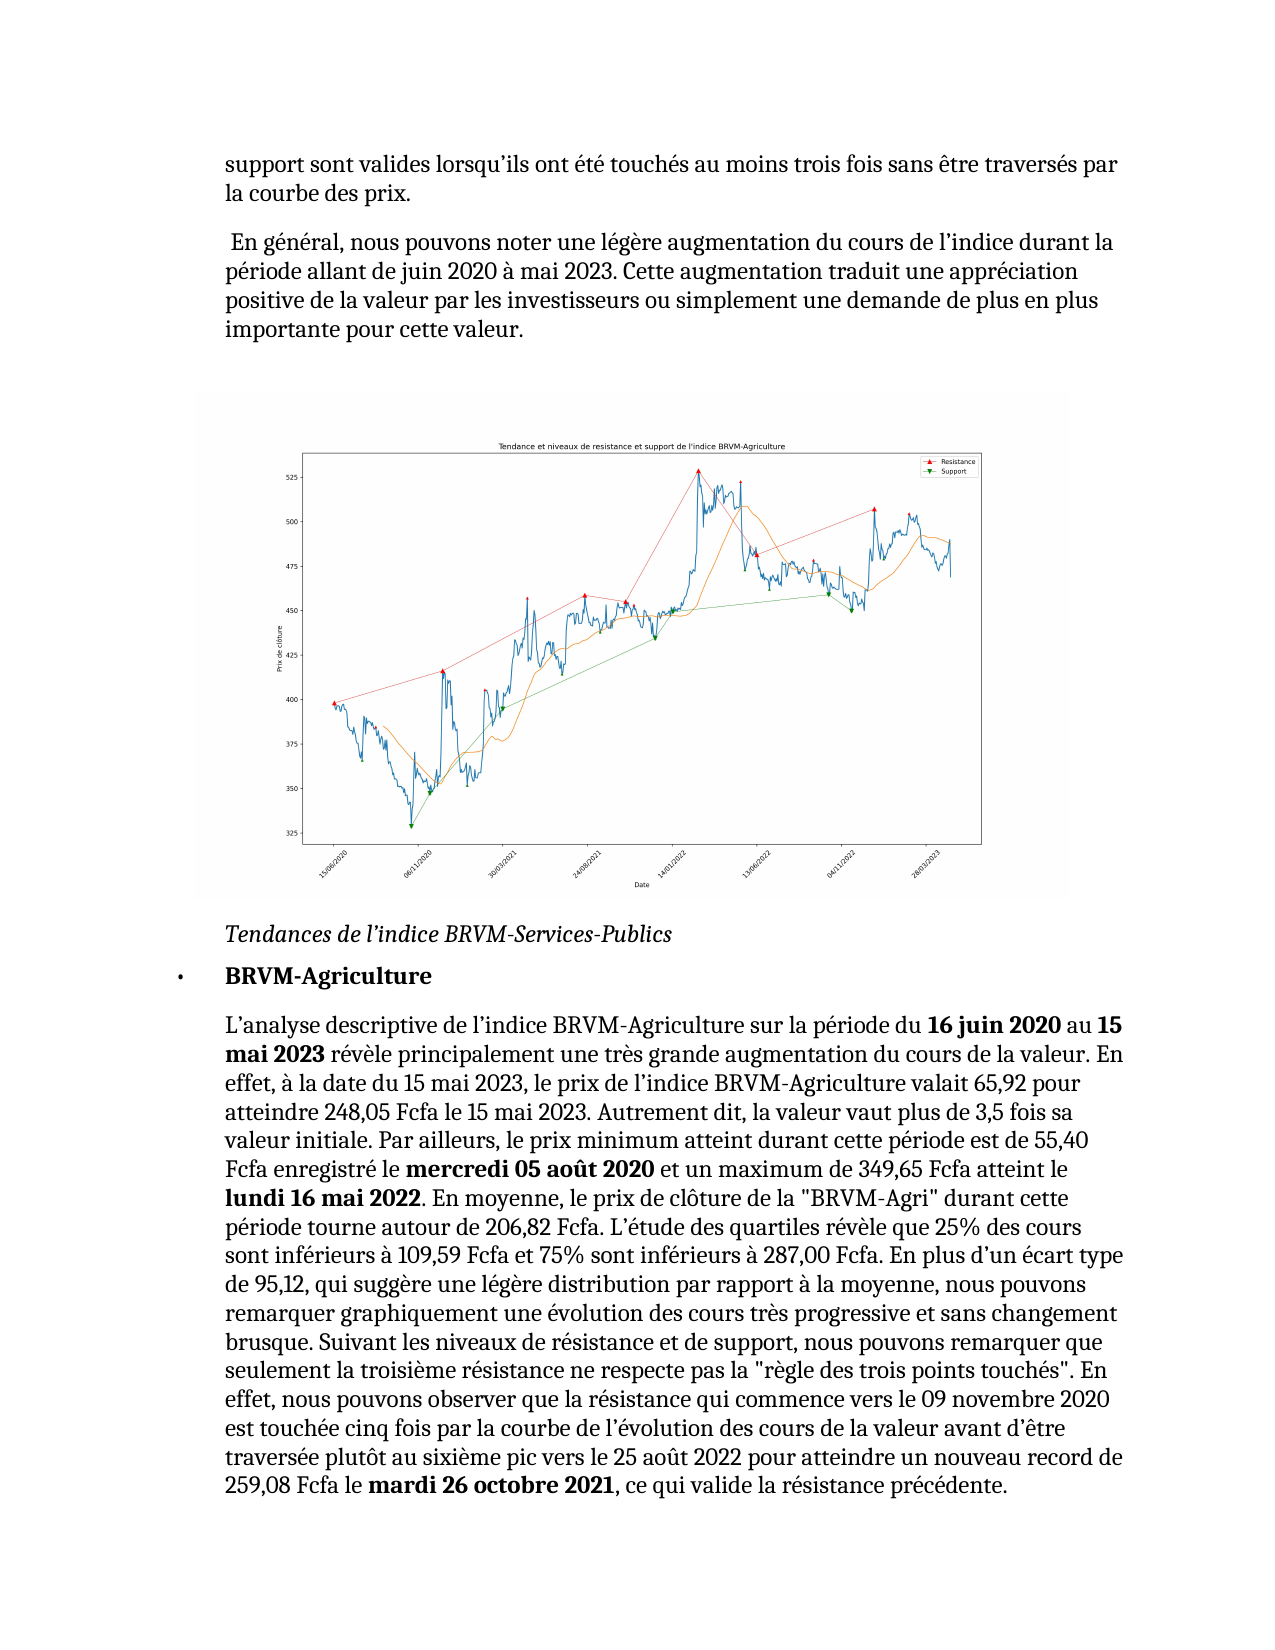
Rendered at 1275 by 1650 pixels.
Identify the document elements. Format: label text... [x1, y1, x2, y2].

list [175, 150, 1125, 207]
list L’analyse descriptive de l’indice BRVM-Agriculture sur la période du 16 juin 2020 au 15 mai 2023 révèle principalement une très grande augmentation du cours de la valeur. En effet, à la date du 15 mai 2023, le prix de l’indice BRVM-Agriculture valait 65,92 pour atteindre 248,05 Fcfa le 15 mai 2023. Autrement dit, la valeur vaut plus de 3,5 fois sa valeur initiale. Par ailleurs, le prix minimum atteint durant cette période est de 55,40 Fcfa enregistré le mercredi 05 août 2020 et un maximum de 349,65 Fcfa atteint le lundi 16 mai 2022. En moyenne, le prix de clôture de la "BRVM-Agri" durant cette période tourne autour de 206,82 Fcfa. L’étude des quartiles révèle que 25% des cours sont inférieurs à 109,59 Fcfa et 75% sont inférieurs à 287,00 Fcfa. En plus d’un écart type de 95,12, qui suggère une légère distribution par rapport à la moyenne, nous pouvons remarquer graphiquement une évolution des cours très progressive et sans changement brusque. Suivant les niveaux de résistance et de support, nous pouvons remarquer que seulement la troisième résistance ne respecte pas la "règle des trois points touchés". En effet, nous pouvons observer que la résistance qui commence vers le 09 novembre 2020 est touchée cinq fois par la courbe de l’évolution des cours de la valeur avant d’être traversée plutôt au sixième pic vers le 25 août 2022 pour atteindre un nouveau record de 259,08 Fcfa le mardi 26 octobre 2021, ce qui valide la résistance précédente. [175, 1011, 1125, 1500]
picture [193, 392, 1069, 900]
list Tendances de l’indice BRVM-Services-Publics [175, 920, 1125, 949]
list BRVM-Agriculture [175, 962, 1125, 990]
list En général, nous pouvons noter une légère augmentation du cours de l’indice durant la période allant de juin 2020 à mai 2023. Cette augmentation traduit une appréciation positive de la valeur par les investisseurs ou simplement une demande de plus en plus importante pour cette valeur. [175, 228, 1125, 343]
